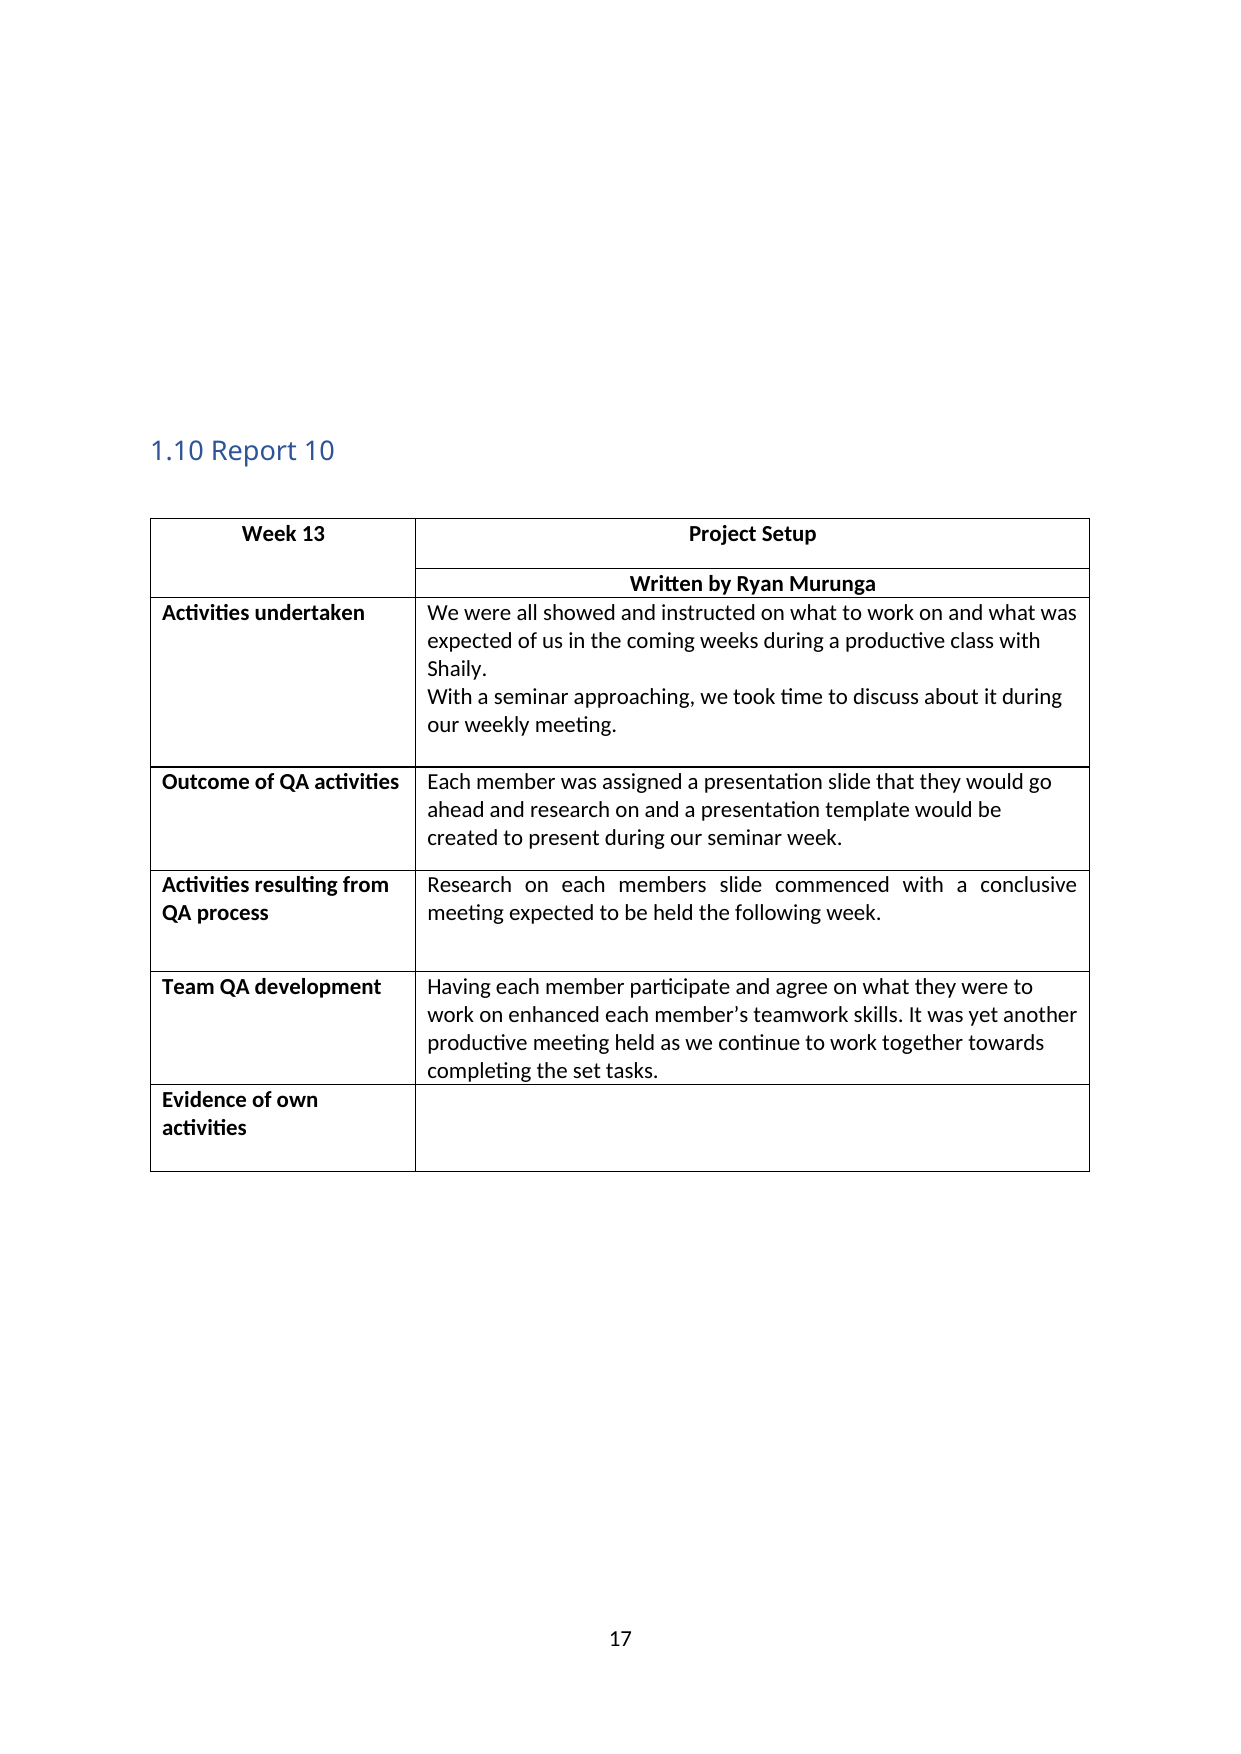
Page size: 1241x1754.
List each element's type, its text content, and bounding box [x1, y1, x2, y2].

table_cell Each member was assigned a presentation slide that they would go ahead and research on and a presentation template would be created to present during our seminar week. [416, 768, 1089, 869]
table_header Project Setup [416, 519, 1089, 568]
table_cell Having each member participate and agree on what they were to work on enhanced each member’s teamwork skills. It was yet another productive meeting held as we continue to work together towards completing the set tasks. [416, 972, 1089, 1084]
table_cell Evidence of own activities [151, 1085, 415, 1171]
subtitle 1.10 Report 10 [150, 431, 1090, 468]
table_cell We were all showed and instructed on what to work on and what was expected of us in the coming weeks during a productive class with Shaily. With a seminar approaching, we took time to discuss about it during our weekly meeting. [416, 598, 1089, 766]
table_cell [416, 1085, 1089, 1171]
table_cell Activities undertaken [151, 598, 415, 766]
table_cell Research on each members slide commenced with a conclusive meeting expected to be held the following week. [416, 871, 1089, 971]
table_cell Team QA development [151, 972, 415, 1084]
table_cell Activities resulting from QA process [151, 871, 415, 971]
table_cell Written by Ryan Murunga [416, 569, 1089, 597]
table_cell Outcome of QA activities [151, 768, 415, 869]
table_header Week 13 [151, 519, 415, 597]
